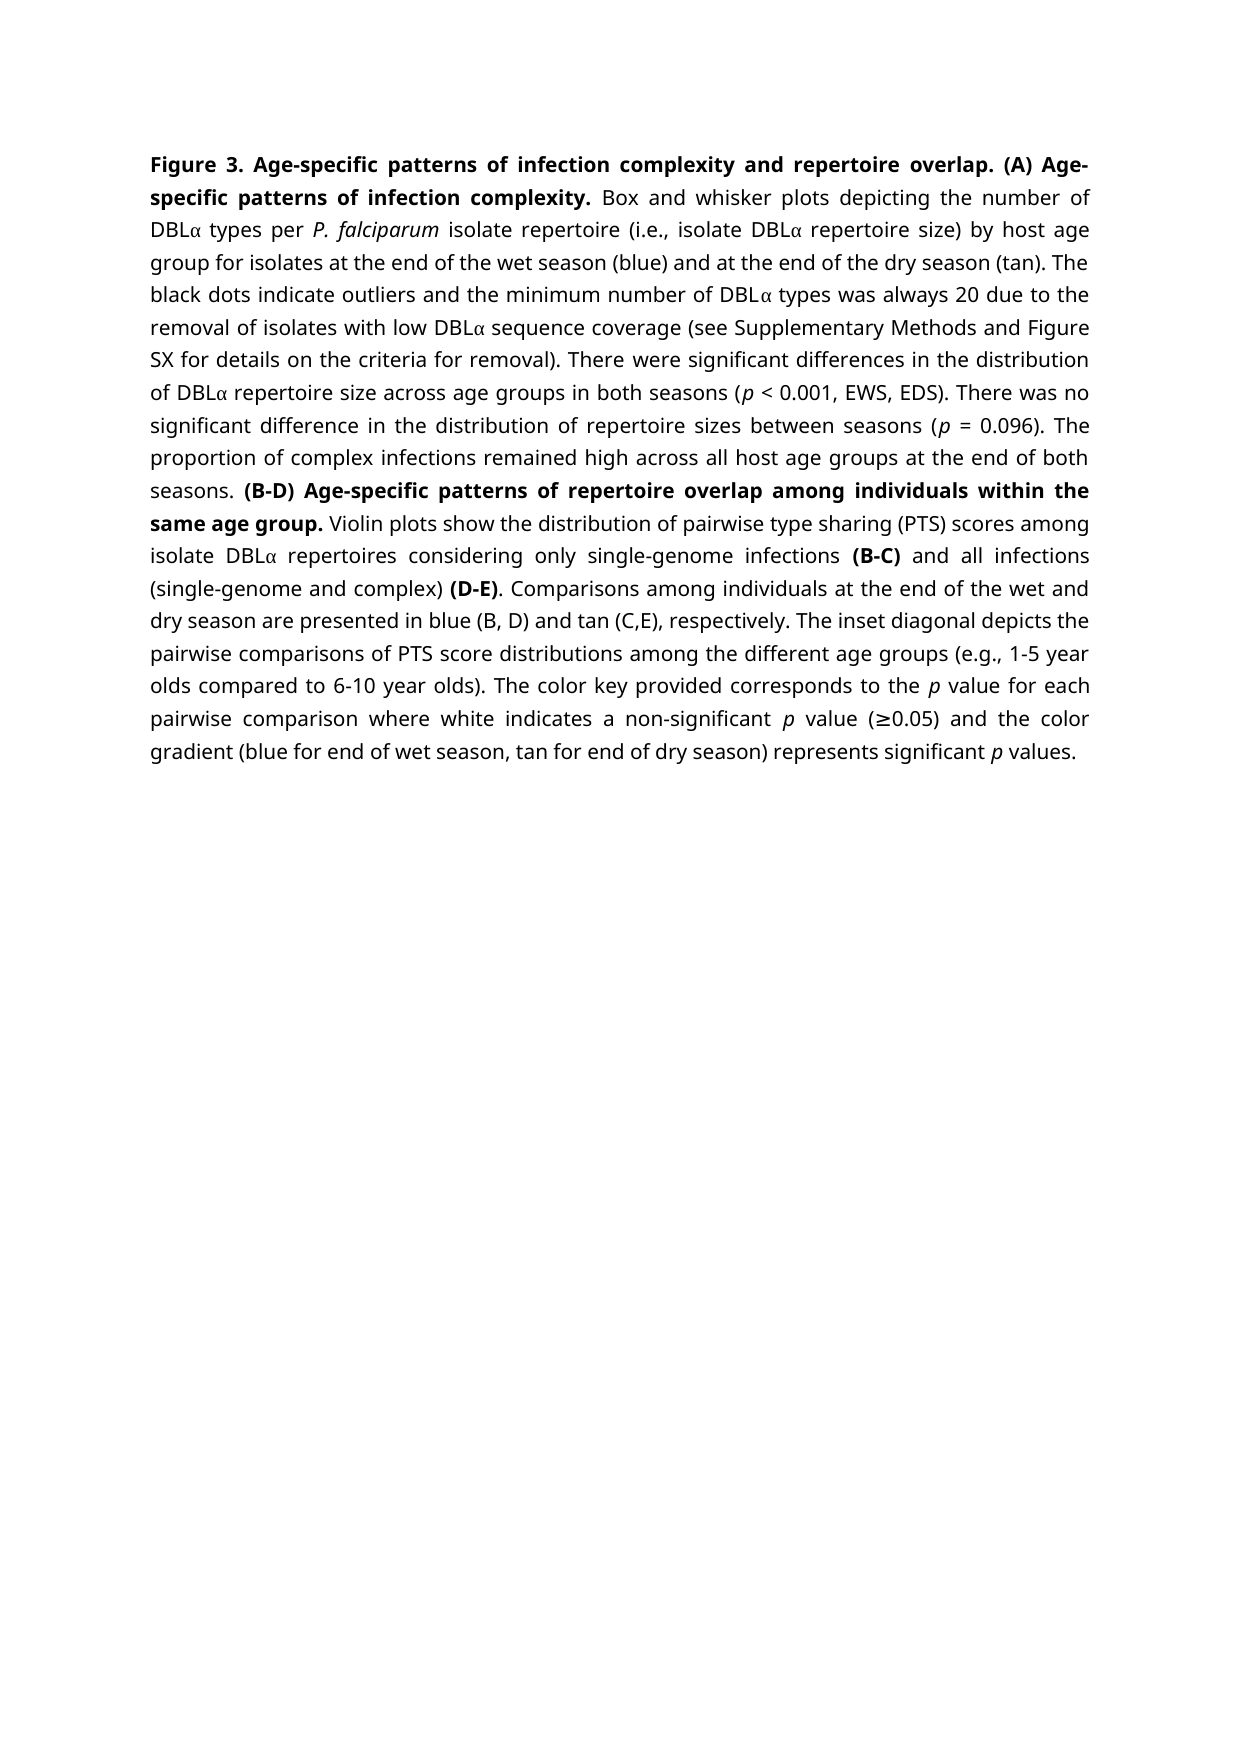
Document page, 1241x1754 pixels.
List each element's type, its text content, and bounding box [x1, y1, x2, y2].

text Figure 3. Age-specific patterns of infection complexity and repertoire overlap. (A) Age-specific patterns of infection complexity. Box and whisker plots depicting the number of DBLα types per P. falciparum isolate repertoire (i.e., isolate DBLα repertoire size) by host age group for isolates at the end of the wet season (blue) and at the end of the dry season (tan). The black dots indicate outliers and the minimum number of DBLα types was always 20 due to the removal of isolates with low DBLα sequence coverage (see Supplementary Methods and Figure SX for details on the criteria for removal). There were significant differences in the distribution of DBLα repertoire size across age groups in both seasons (p < 0.001, EWS, EDS). There was no significant difference in the distribution of repertoire sizes between seasons (p = 0.096). The proportion of complex infections remained high across all host age groups at the end of both seasons. (B-D) Age-specific patterns of repertoire overlap among individuals within the same age group. Violin plots show the distribution of pairwise type sharing (PTS) scores among isolate DBLα repertoires considering only single-genome infections (B-C) and all infections (single-genome and complex) (D-E). Comparisons among individuals at the end of the wet and dry season are presented in blue (B, D) and tan (C,E), respectively. The inset diagonal depicts the pairwise comparisons of PTS score distributions among the different age groups (e.g., 1-5 year olds compared to 6-10 year olds). The color key provided corresponds to the p value for each pairwise comparison where white indicates a non-significant p value (≥0.05) and the color gradient (blue for end of wet season, tan for end of dry season) represents significant p values. [150, 150, 1090, 765]
